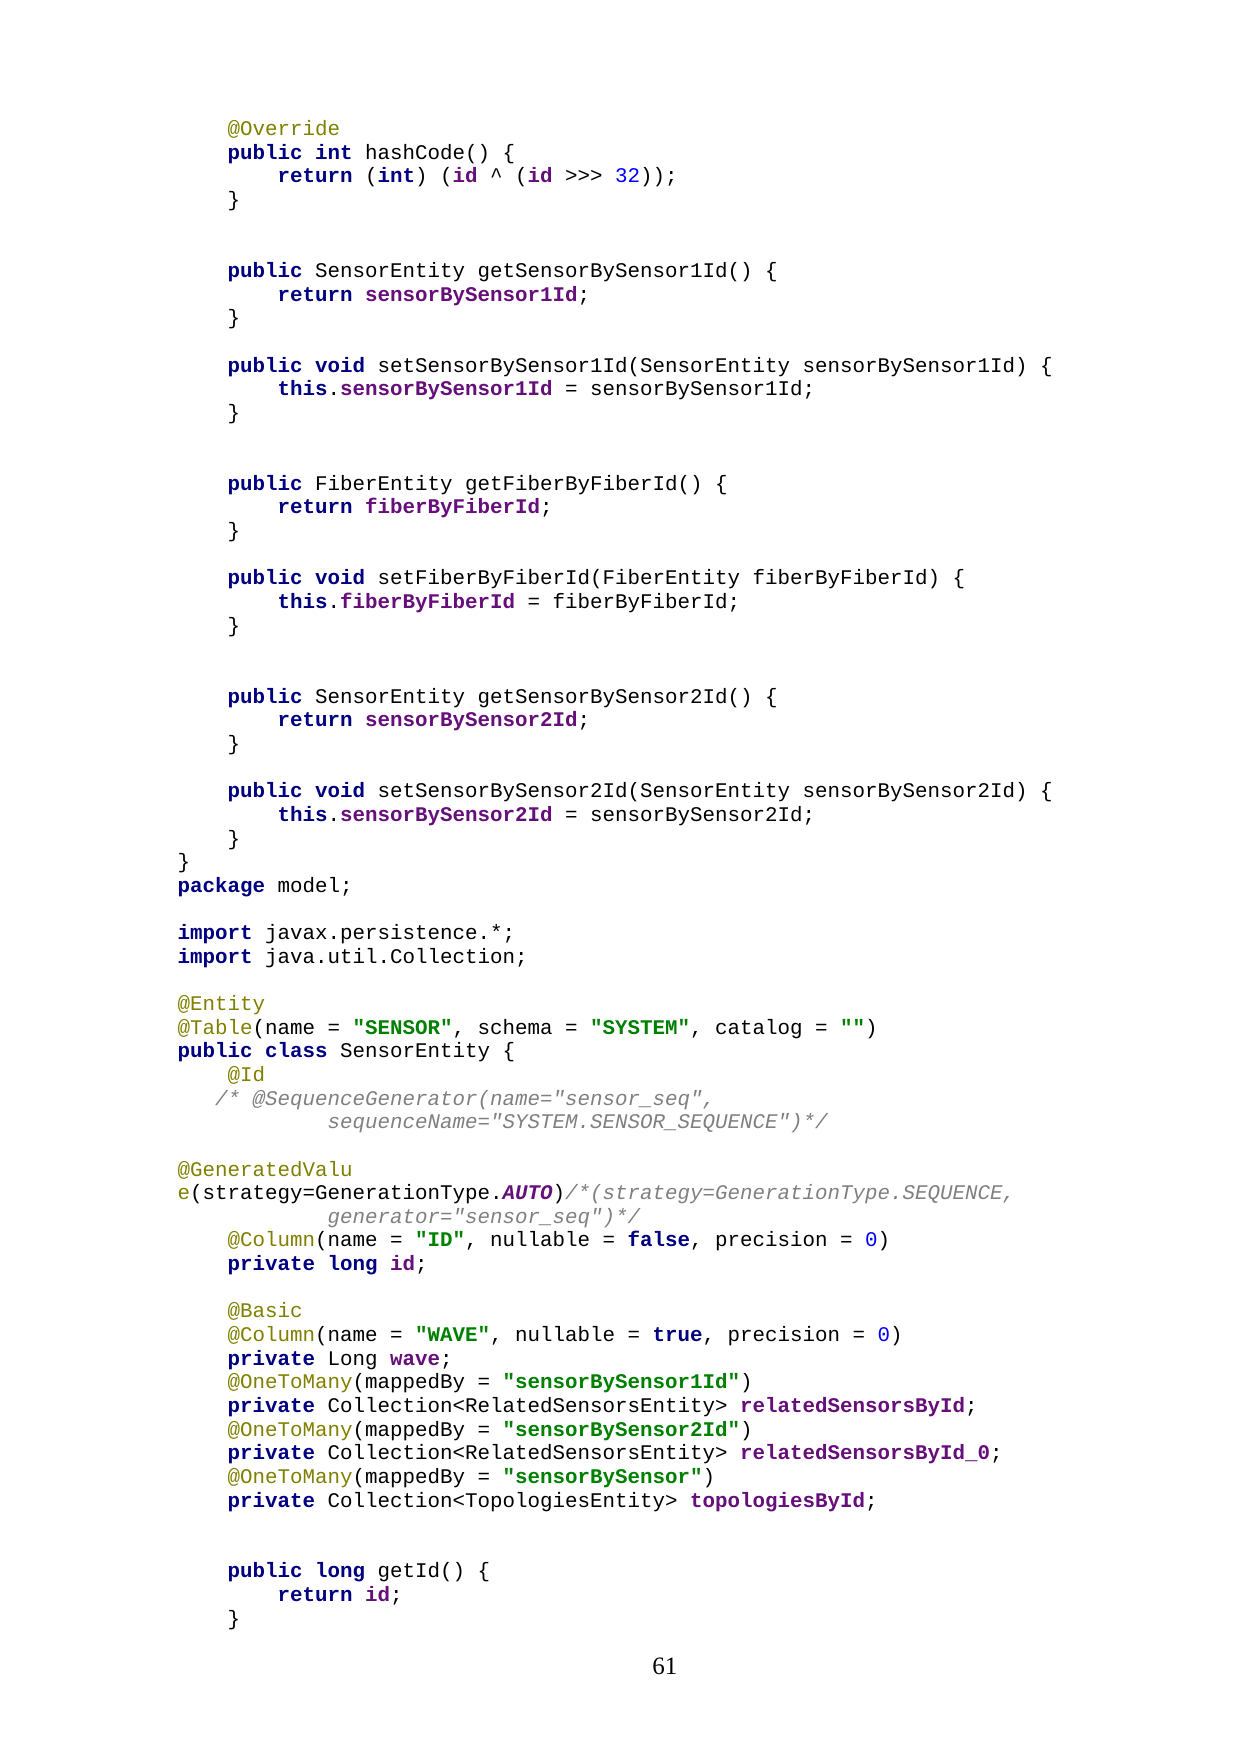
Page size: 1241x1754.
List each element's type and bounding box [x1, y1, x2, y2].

text [177, 875, 1152, 1631]
text [177, 118, 1152, 875]
